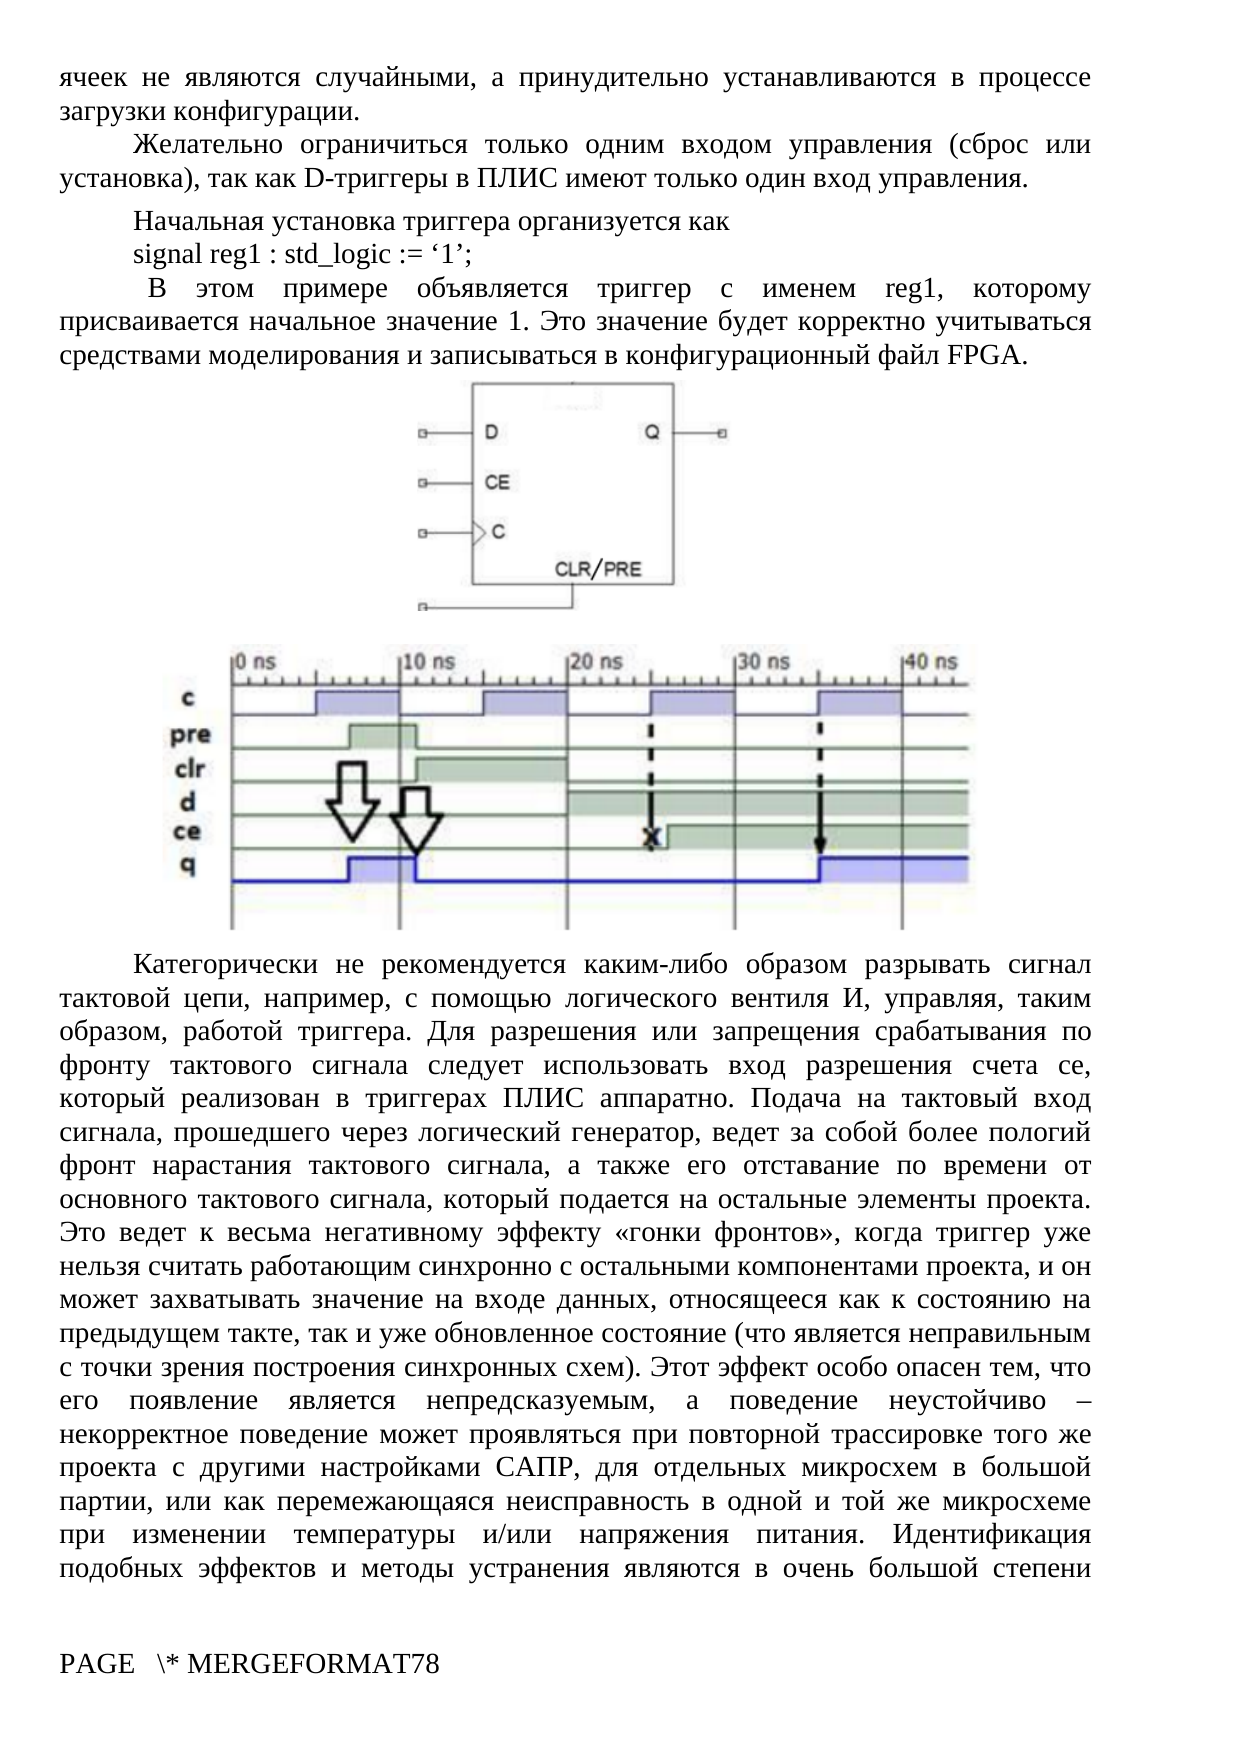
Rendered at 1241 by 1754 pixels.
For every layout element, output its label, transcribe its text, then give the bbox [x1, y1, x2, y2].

text Начальная установка триггера организуется как [59, 203, 1092, 236]
text Желательно ограничиться только одним входом управления (сброс или установка), так как D-триггеры в ПЛИС имеют только один вход управления. [59, 126, 1092, 193]
text В этом примере объявляется триггер с именем reg1, которому присваивается начальное значение 1. Это значение будет корректно учитываться средствами моделирования и записываться в конфигурационный файл FPGA. [59, 270, 1092, 371]
text signal reg1 : std_logic := ‘1’; [59, 236, 1092, 270]
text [59, 59, 1092, 126]
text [59, 946, 1092, 1583]
picture [158, 644, 993, 937]
picture [417, 380, 735, 611]
